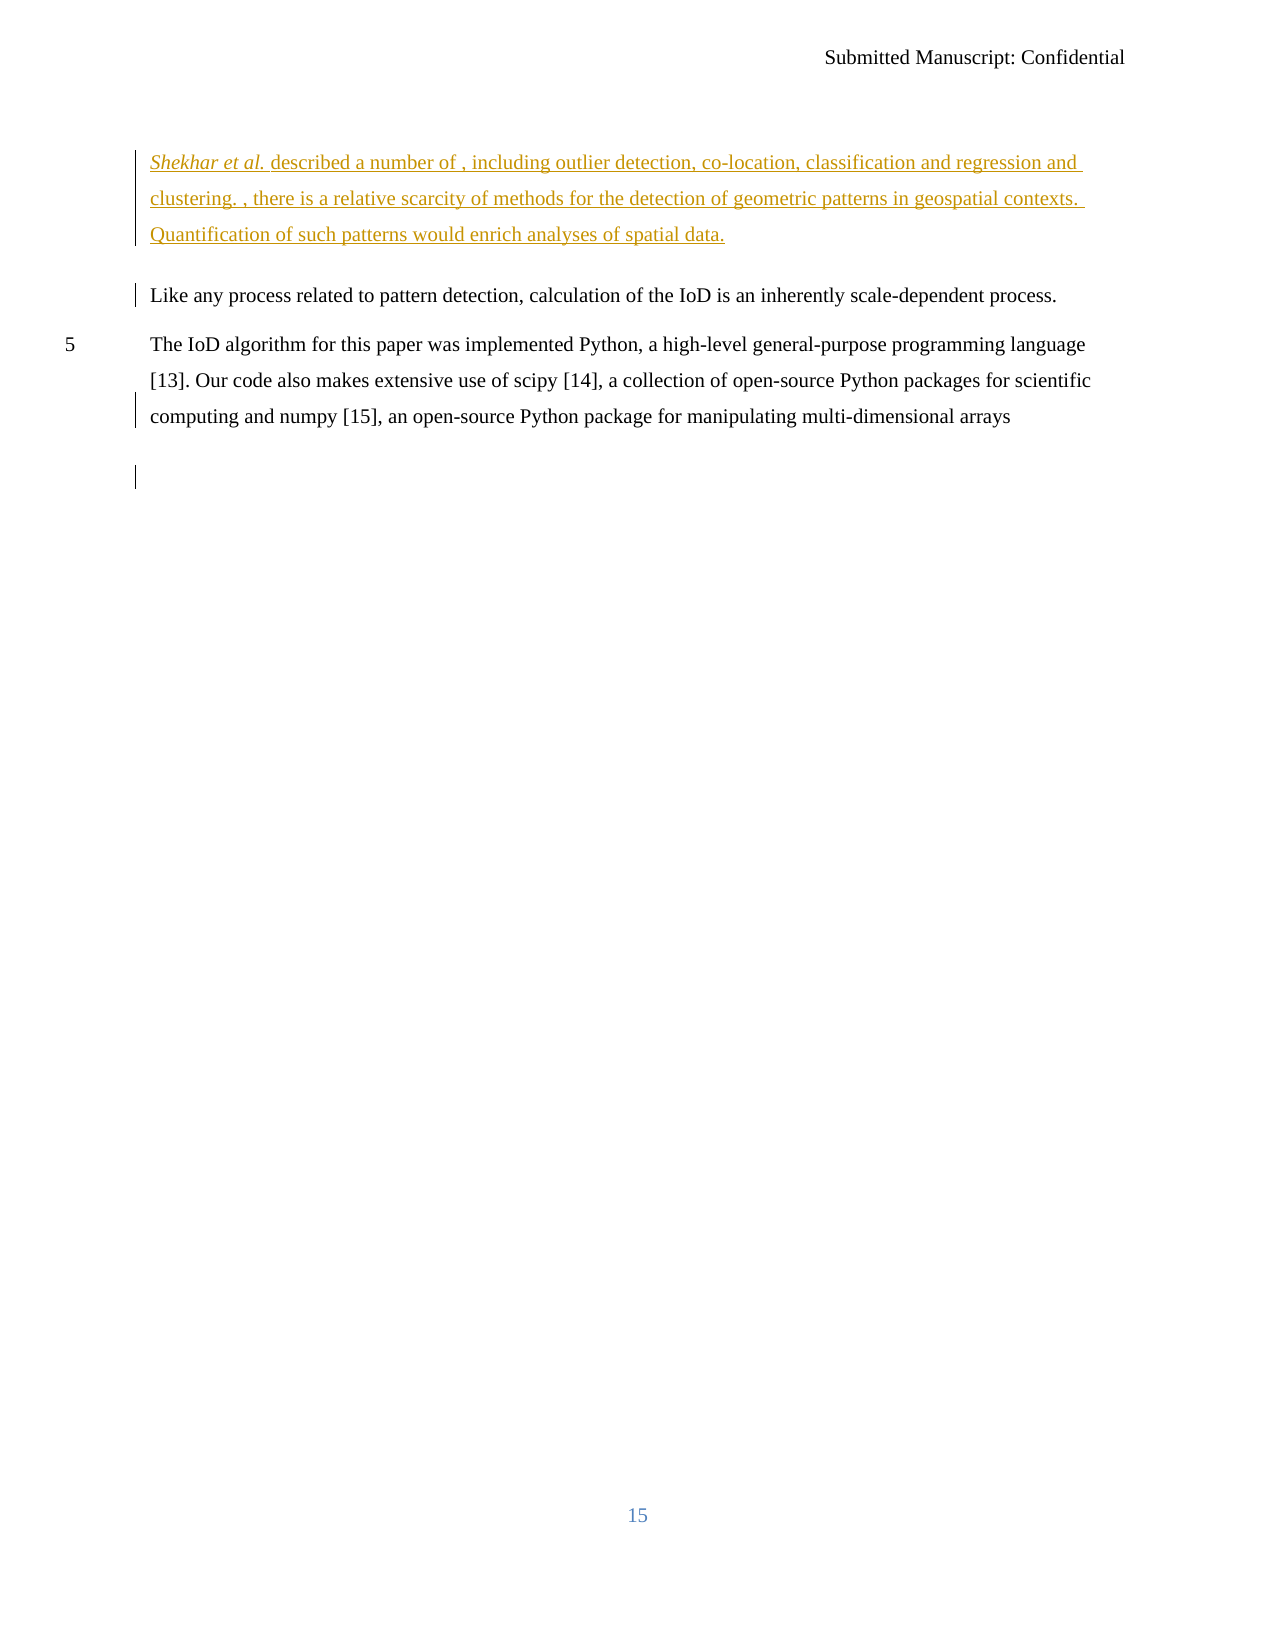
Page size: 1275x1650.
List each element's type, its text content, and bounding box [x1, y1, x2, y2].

text The IoD algorithm for this paper was implemented Python, a high-level general-purpose programming language . Our code also makes extensive use of scipy , a collection of open-source Python packages for scientific computing and numpy , an open-source Python package for manipulating multi-dimensional arrays [150, 332, 1125, 428]
text Like any process related to pattern detection, calculation of the IoD is an inherently scale-dependent process. [150, 283, 1125, 307]
